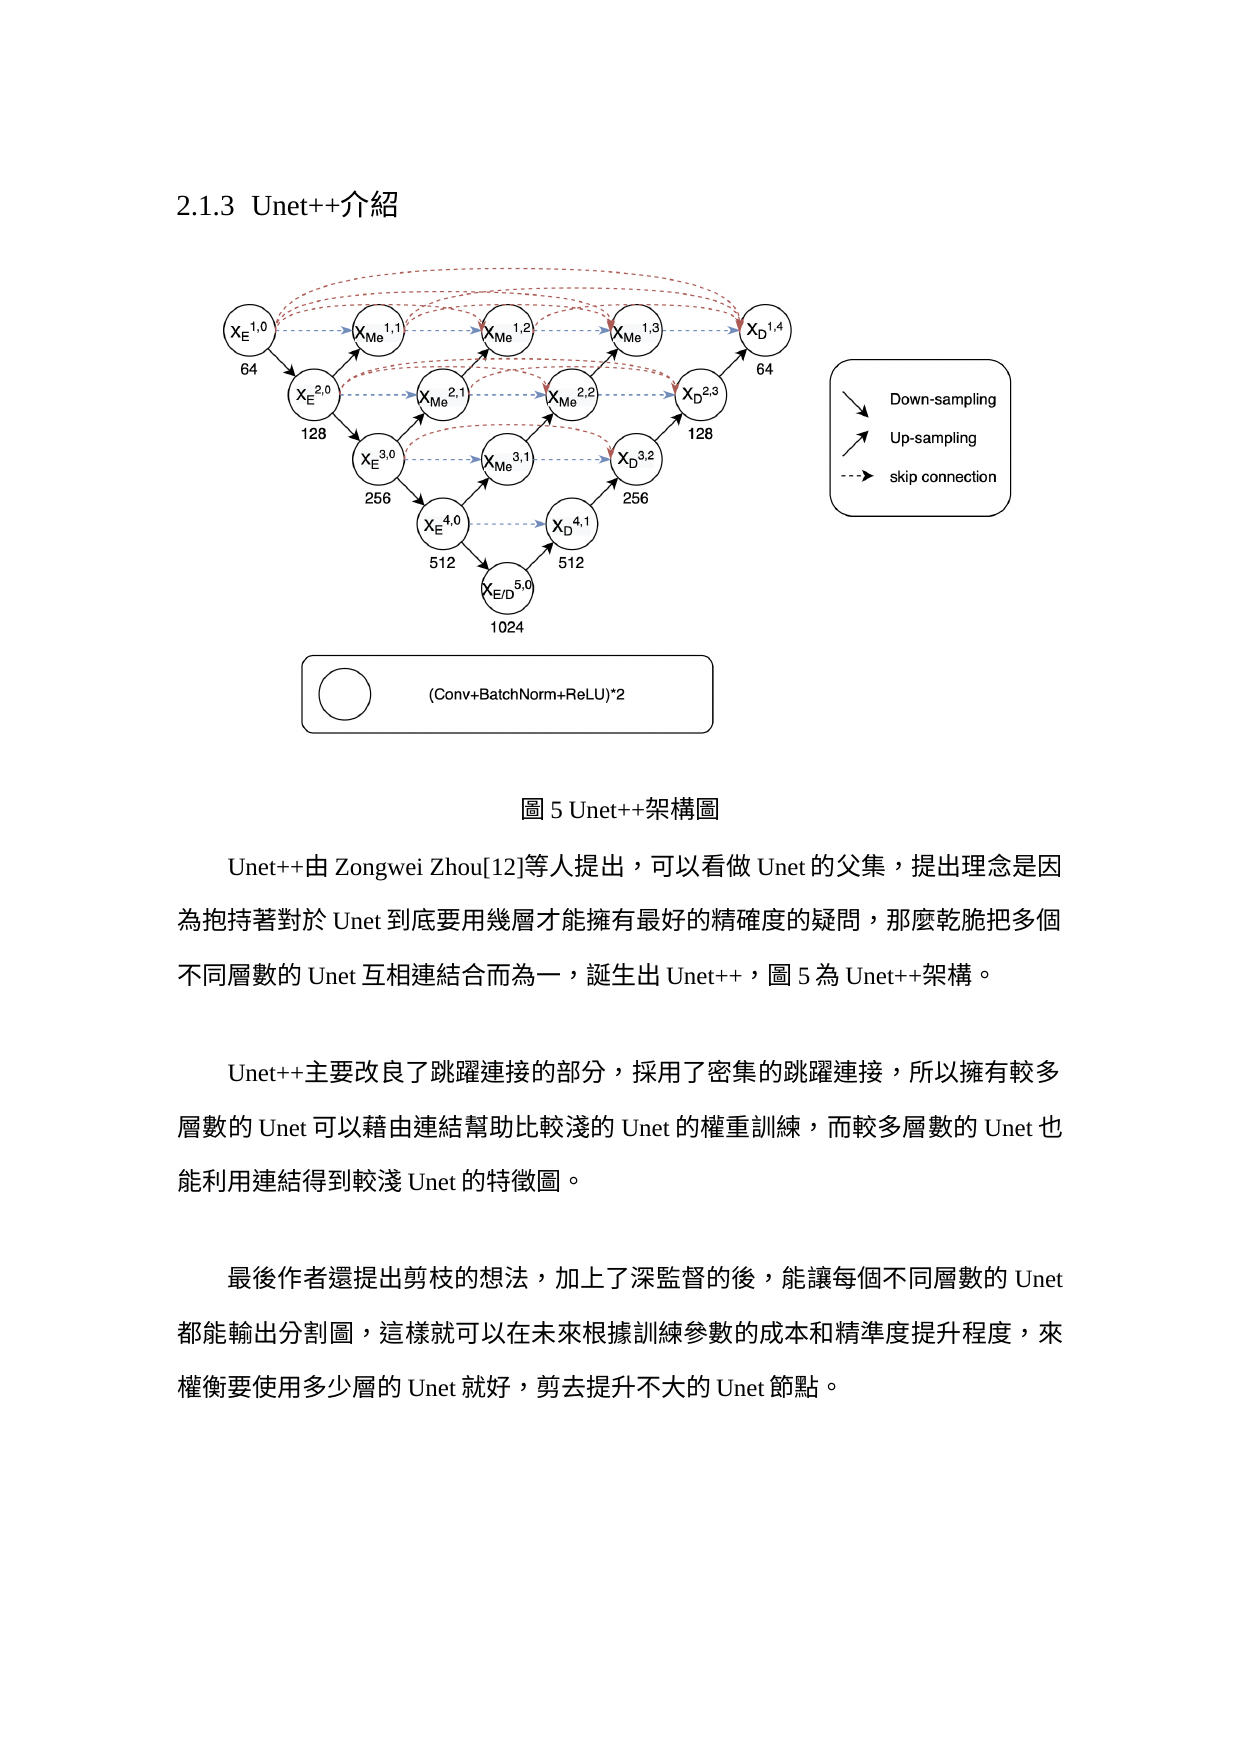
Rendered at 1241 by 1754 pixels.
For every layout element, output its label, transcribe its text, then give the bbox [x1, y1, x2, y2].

text 最後作者還提出剪枝的想法，加上了深監督的後，能讓每個不同層數的Unet都能輸出分割圖，這樣就可以在未來根據訓練參數的成本和精準度提升程度，來權衡要使用多少層的Unet就好，剪去提升不大的Unet節點。 [177, 1259, 1063, 1404]
picture [188, 244, 1052, 773]
subtitle Unet++介紹 [176, 181, 1063, 224]
text Unet++由Zongwei Zhou[12]等人提出，可以看做Unet的父集，提出理念是因為抱持著對於Unet到底要用幾層才能擁有最好的精確度的疑問，那麼乾脆把多個不同層數的Unet互相連結合而為一，誕生出Unet++，圖5為Unet++架構。 [177, 846, 1063, 991]
text Unet++主要改良了跳躍連接的部分，採用了密集的跳躍連接，所以擁有較多層數的Unet可以藉由連結幫助比較淺的Unet的權重訓練，而較多層數的Unet也能利用連結得到較淺Unet的特徵圖。 [177, 1053, 1063, 1198]
text 圖5 Unet++架構圖 [177, 789, 1063, 826]
